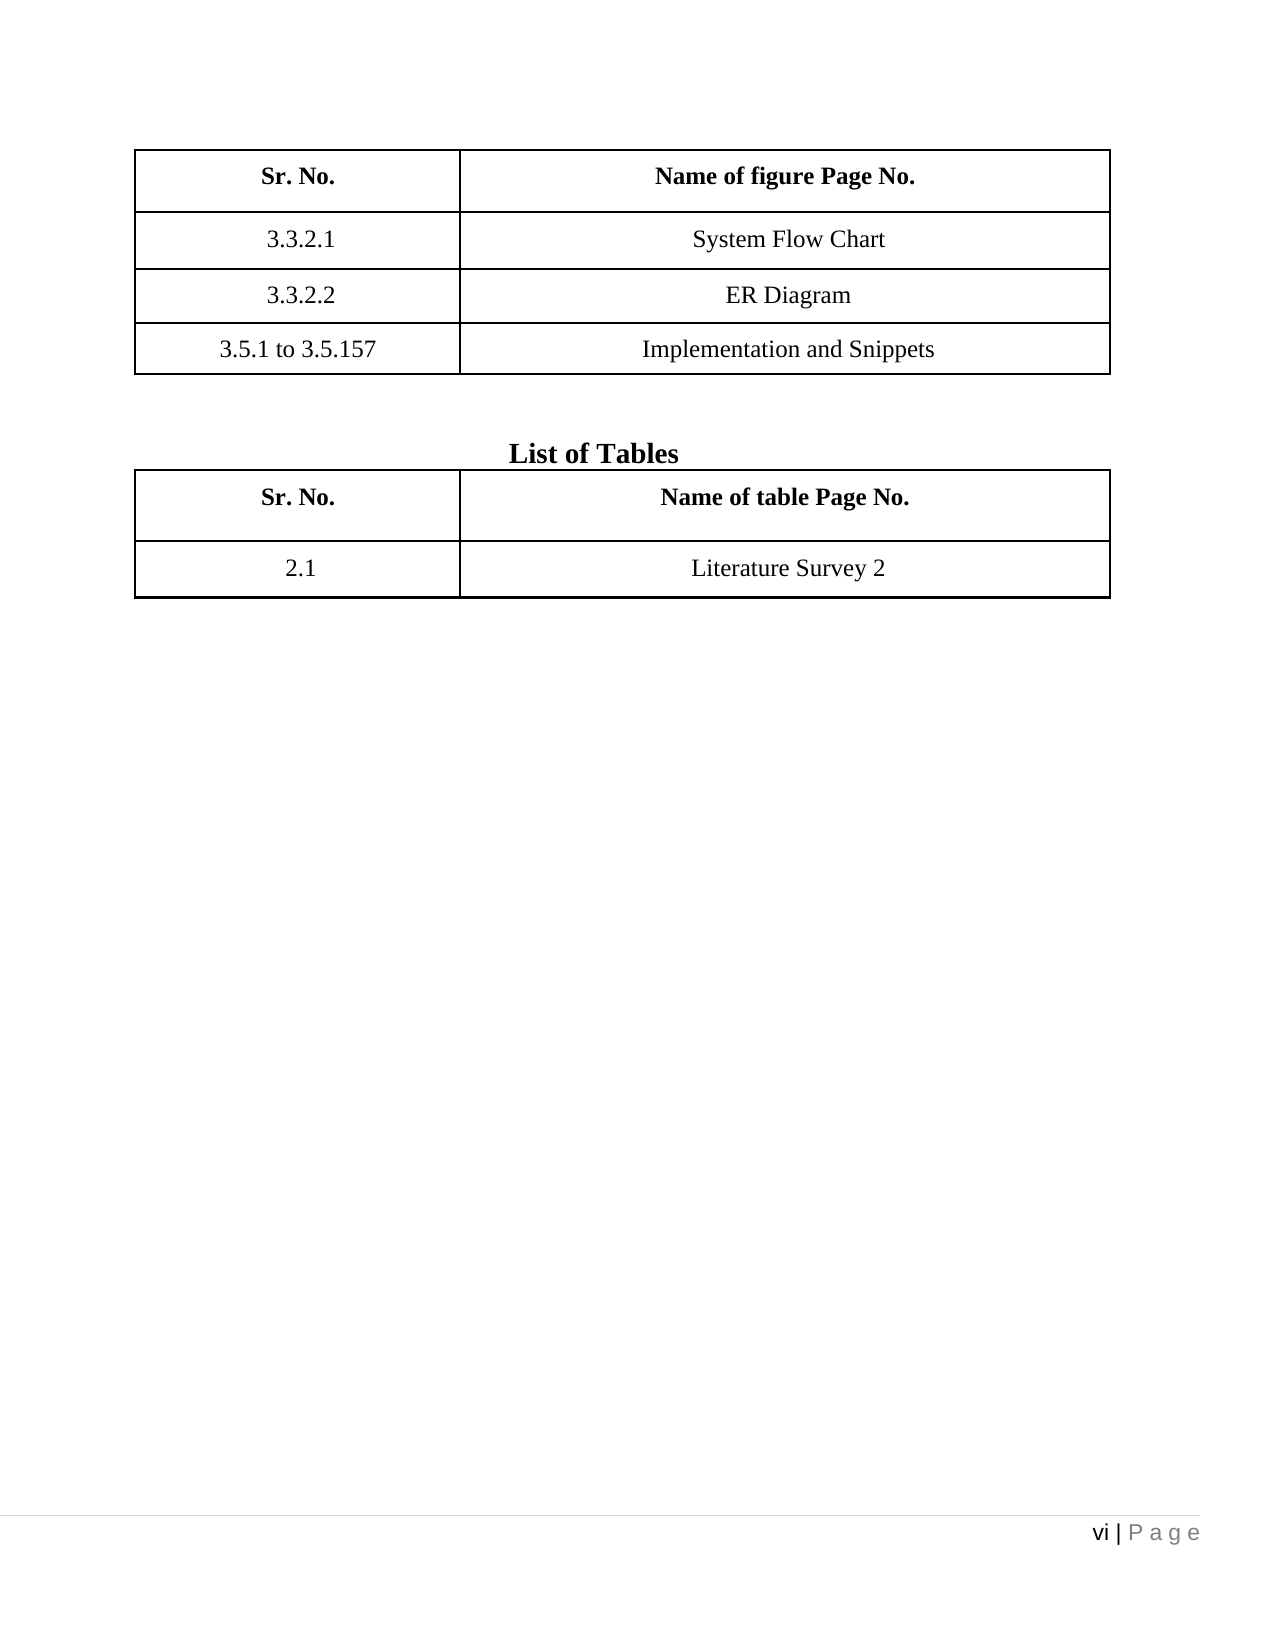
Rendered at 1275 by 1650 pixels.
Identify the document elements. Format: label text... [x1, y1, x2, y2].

text List of Tables [0, 436, 1187, 469]
table_header Name of table Page No. [461, 471, 1109, 540]
table_cell System Flow Chart [461, 213, 1109, 267]
table_cell 3.3.2.2 [136, 270, 459, 322]
table_cell 3.3.2.1 [136, 213, 459, 267]
table_cell ER Diagram [461, 270, 1109, 322]
table_header Sr. No. [136, 151, 459, 211]
table_cell Implementation and Snippets [461, 324, 1109, 373]
table_cell Literature Survey 2 [461, 542, 1109, 596]
table_header Sr. No. [136, 471, 459, 540]
table_cell 3.5.1 to 3.5.157 [136, 324, 459, 373]
table_cell 2.1 [136, 542, 459, 596]
table_header Name of figure Page No. [461, 151, 1109, 211]
